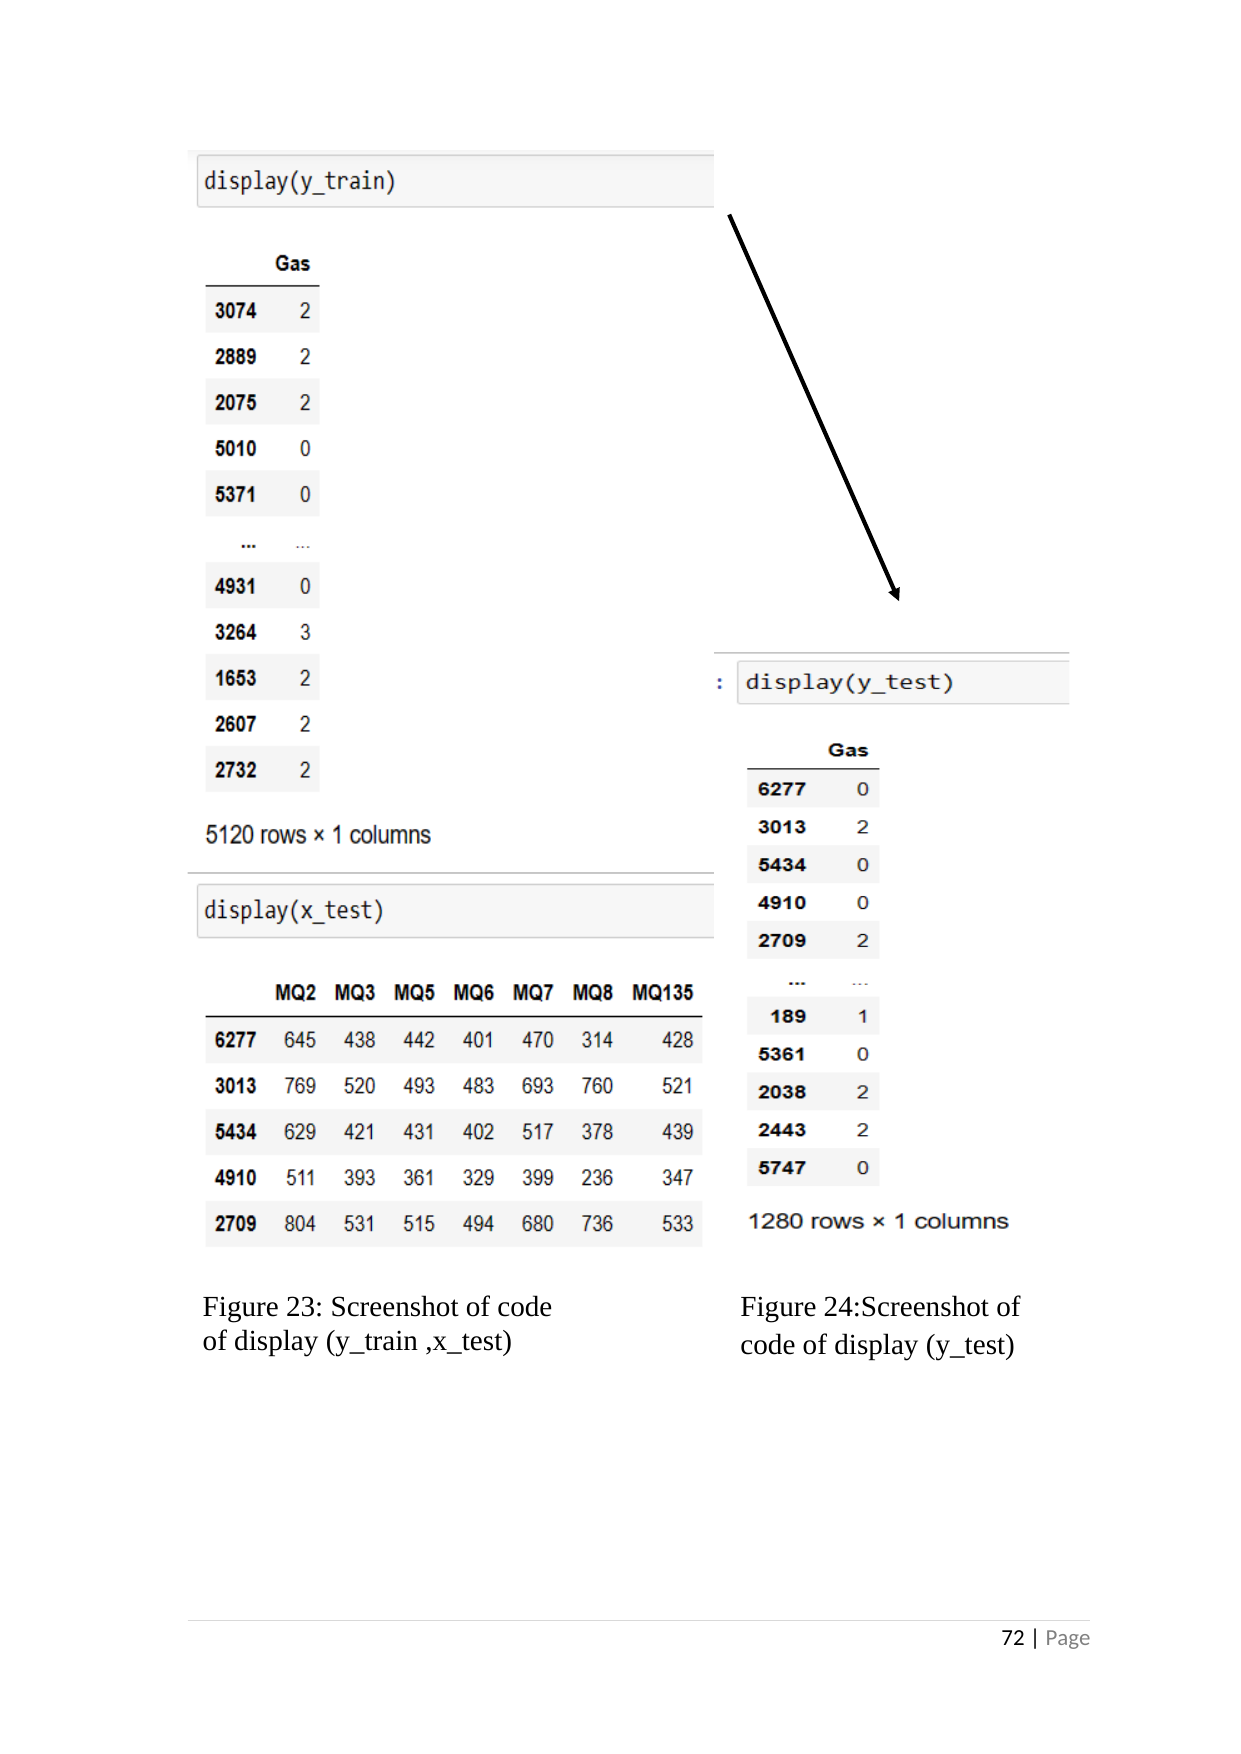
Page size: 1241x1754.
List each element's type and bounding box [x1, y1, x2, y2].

picture [187, 150, 1070, 1250]
